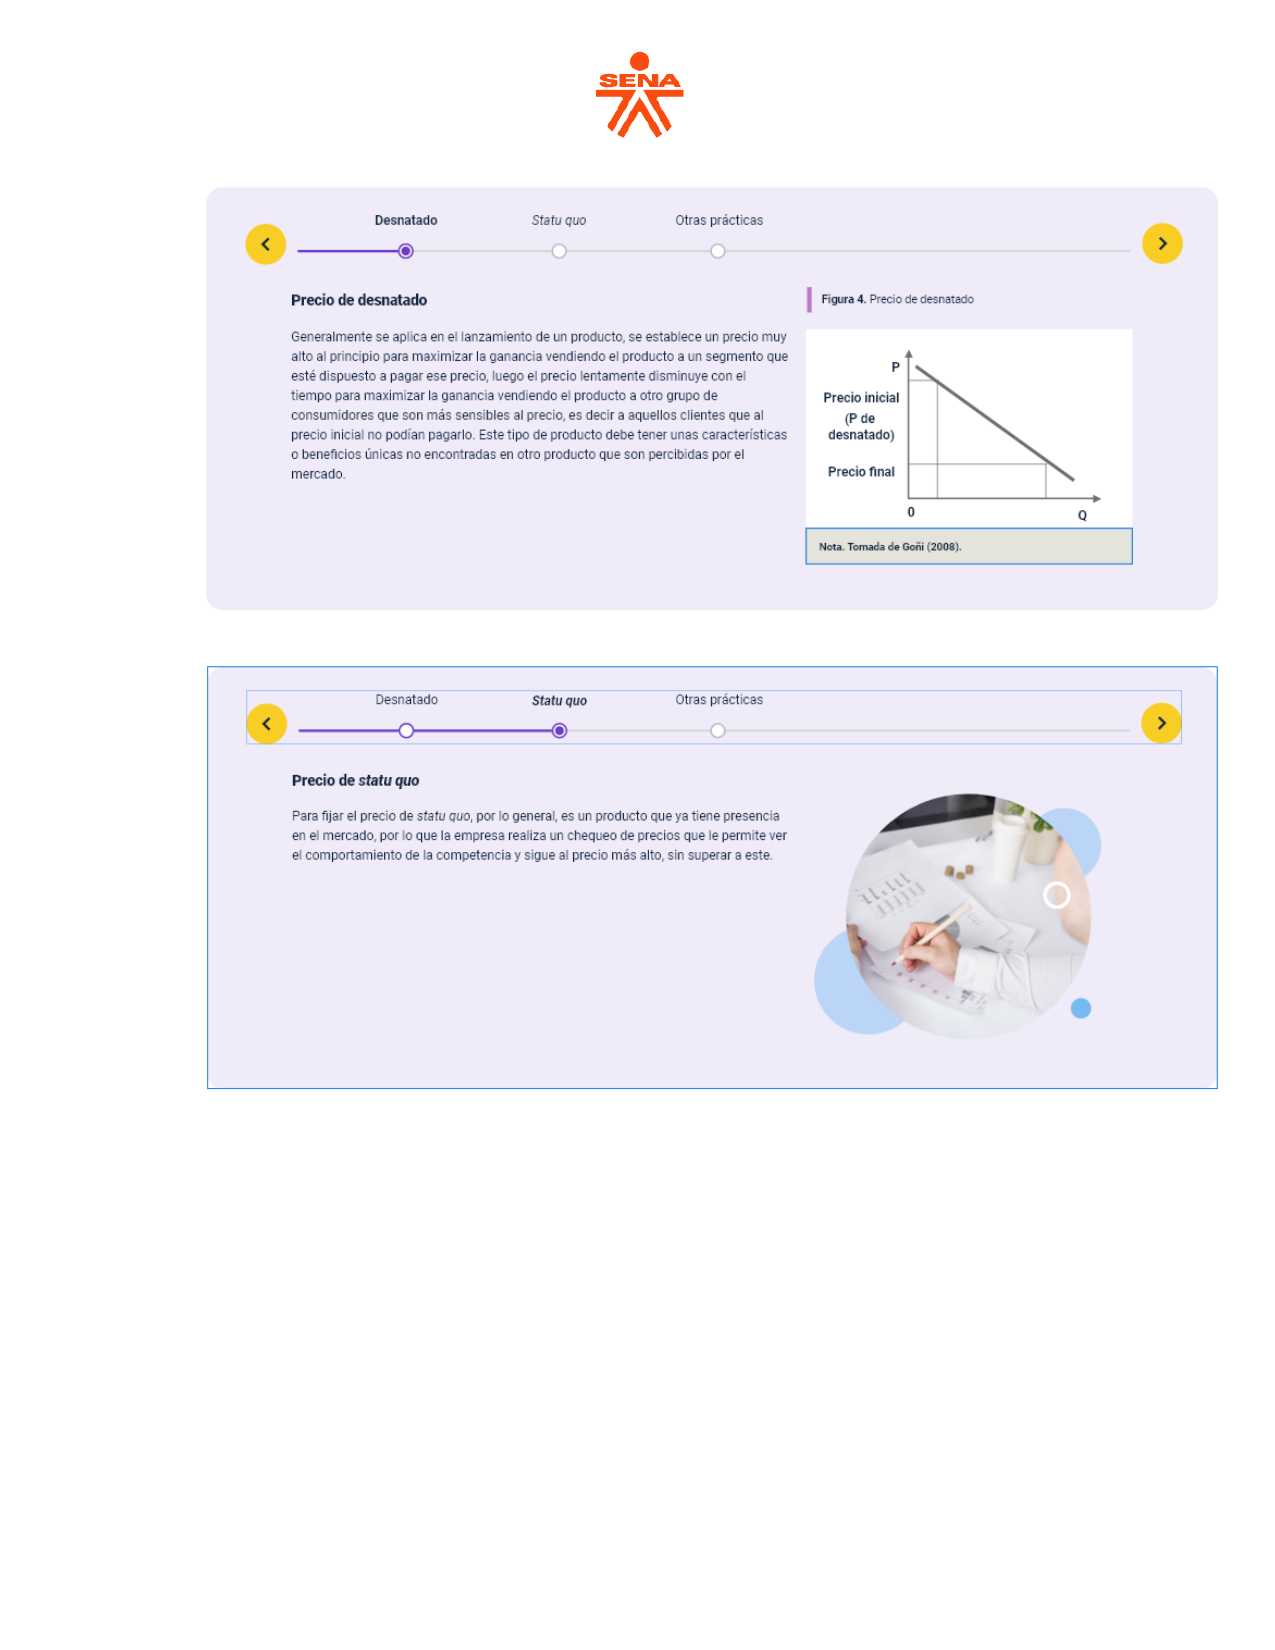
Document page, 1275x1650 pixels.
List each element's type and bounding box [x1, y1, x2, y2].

picture [193, 177, 1232, 618]
picture [585, 48, 690, 142]
picture [193, 651, 1232, 1100]
